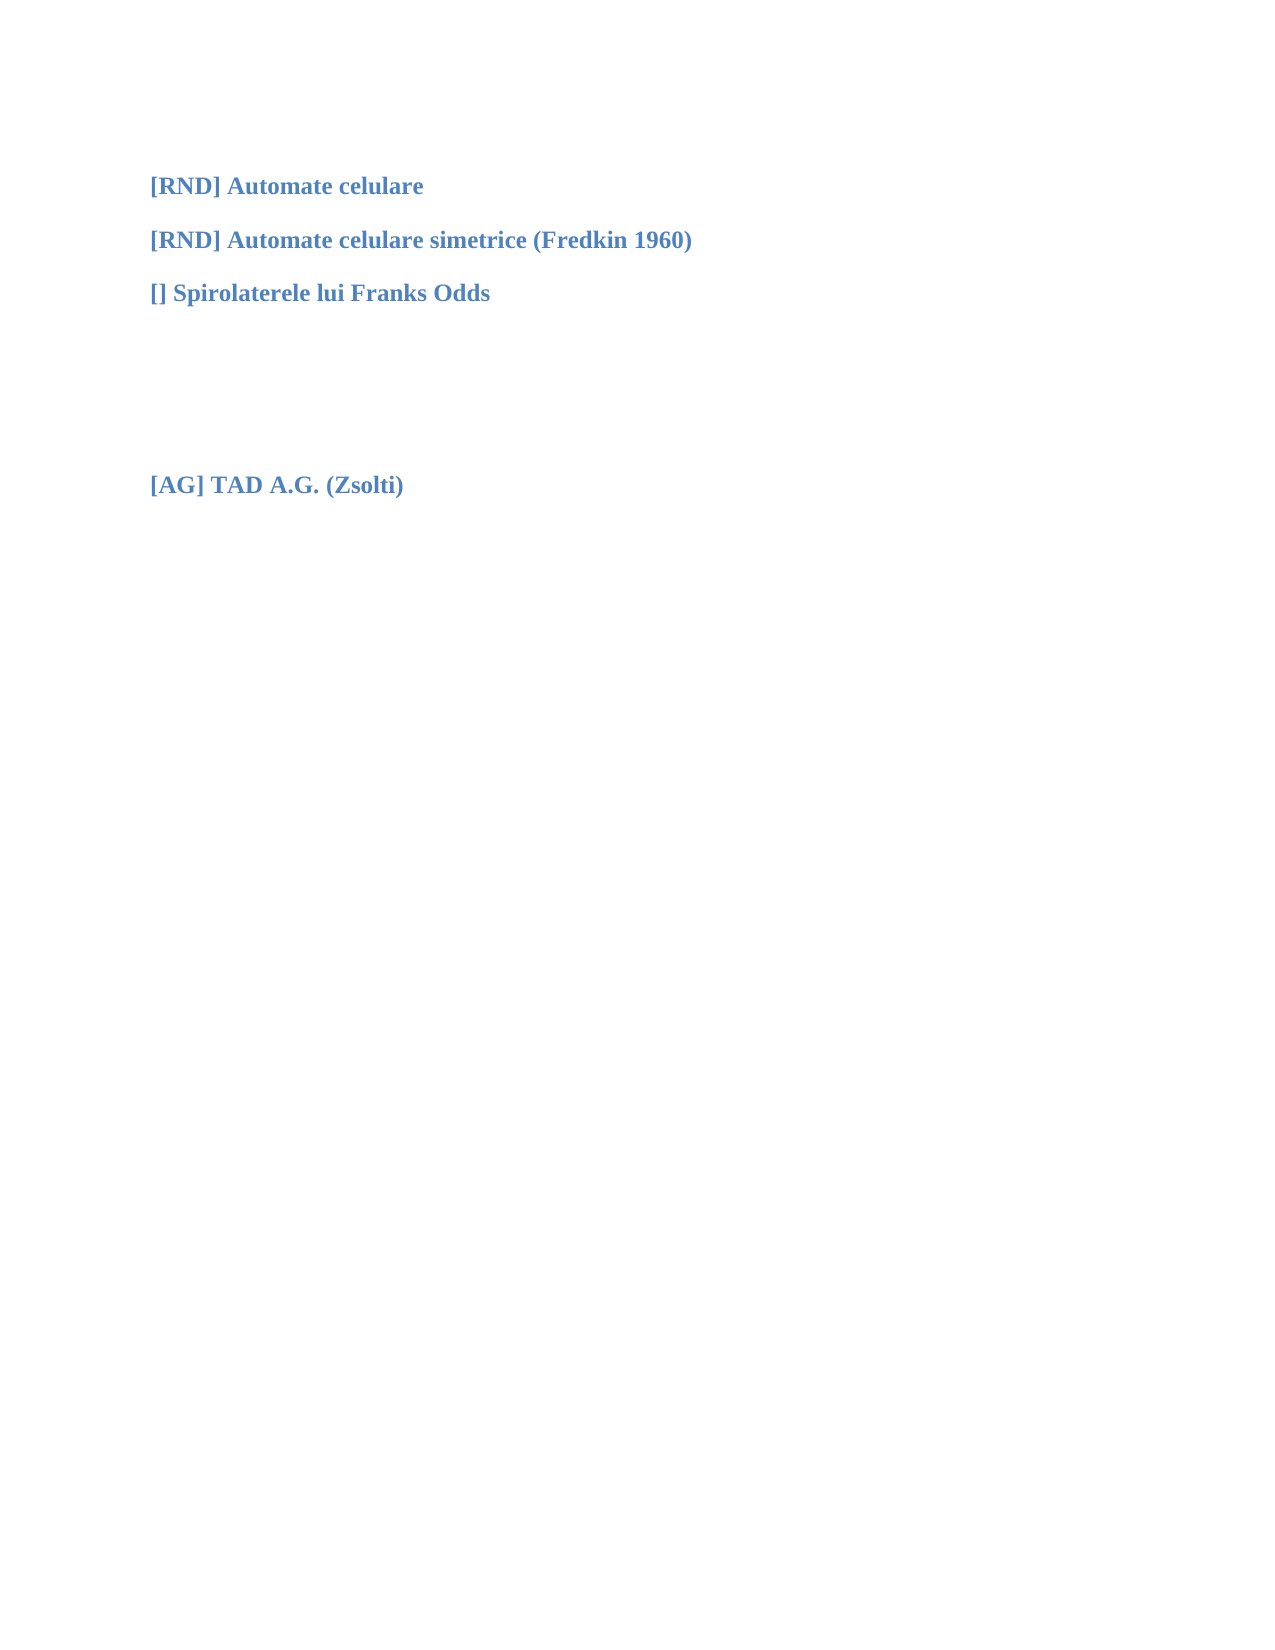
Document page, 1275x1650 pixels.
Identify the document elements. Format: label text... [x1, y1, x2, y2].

subtitle [AG] TAD A.G. (Zsolti) [150, 471, 1125, 499]
subtitle [RND] Automate celulare [150, 171, 1125, 199]
subtitle [RND] Automate celulare simetrice (Fredkin 1960) [150, 225, 1125, 253]
subtitle [] Spirolaterele lui Franks Odds [150, 278, 1125, 307]
